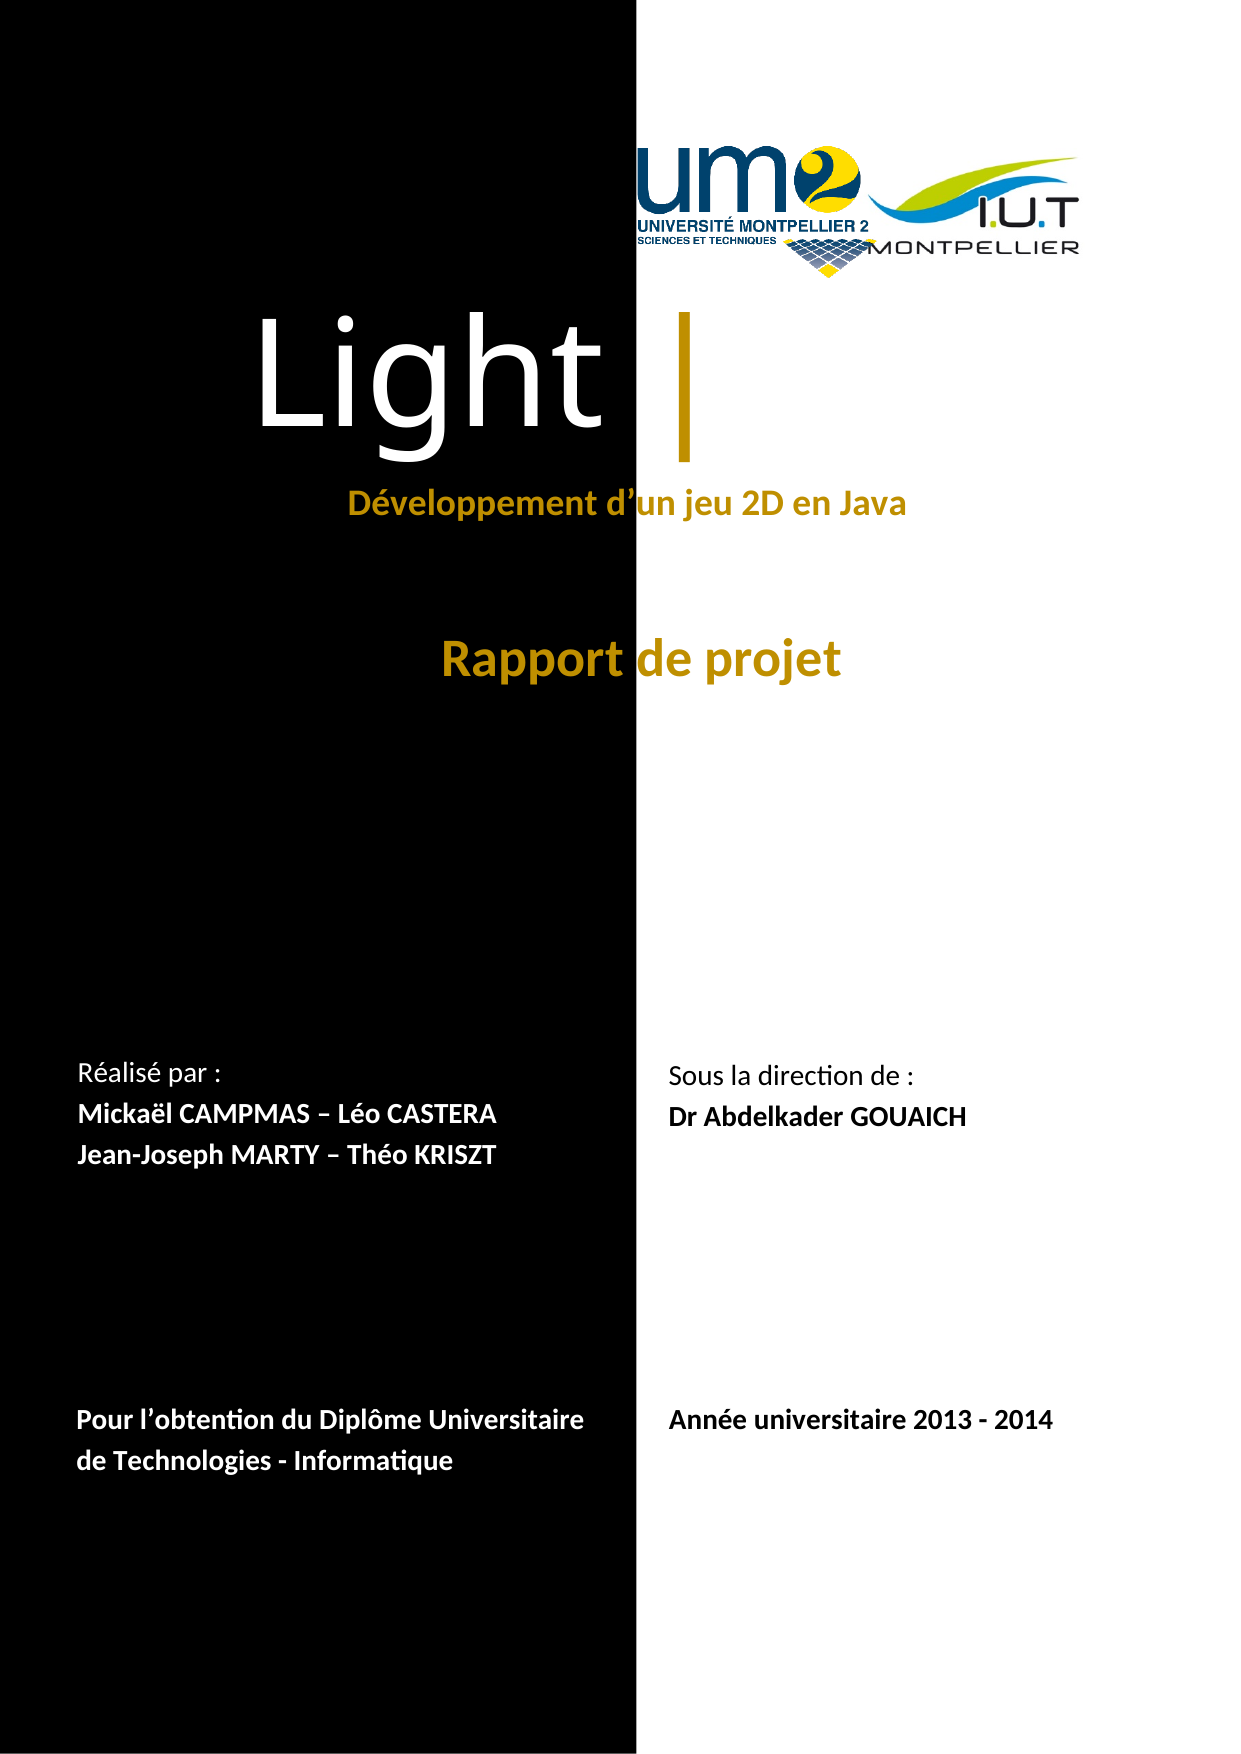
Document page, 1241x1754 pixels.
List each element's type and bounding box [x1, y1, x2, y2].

picture [637, 146, 1093, 278]
